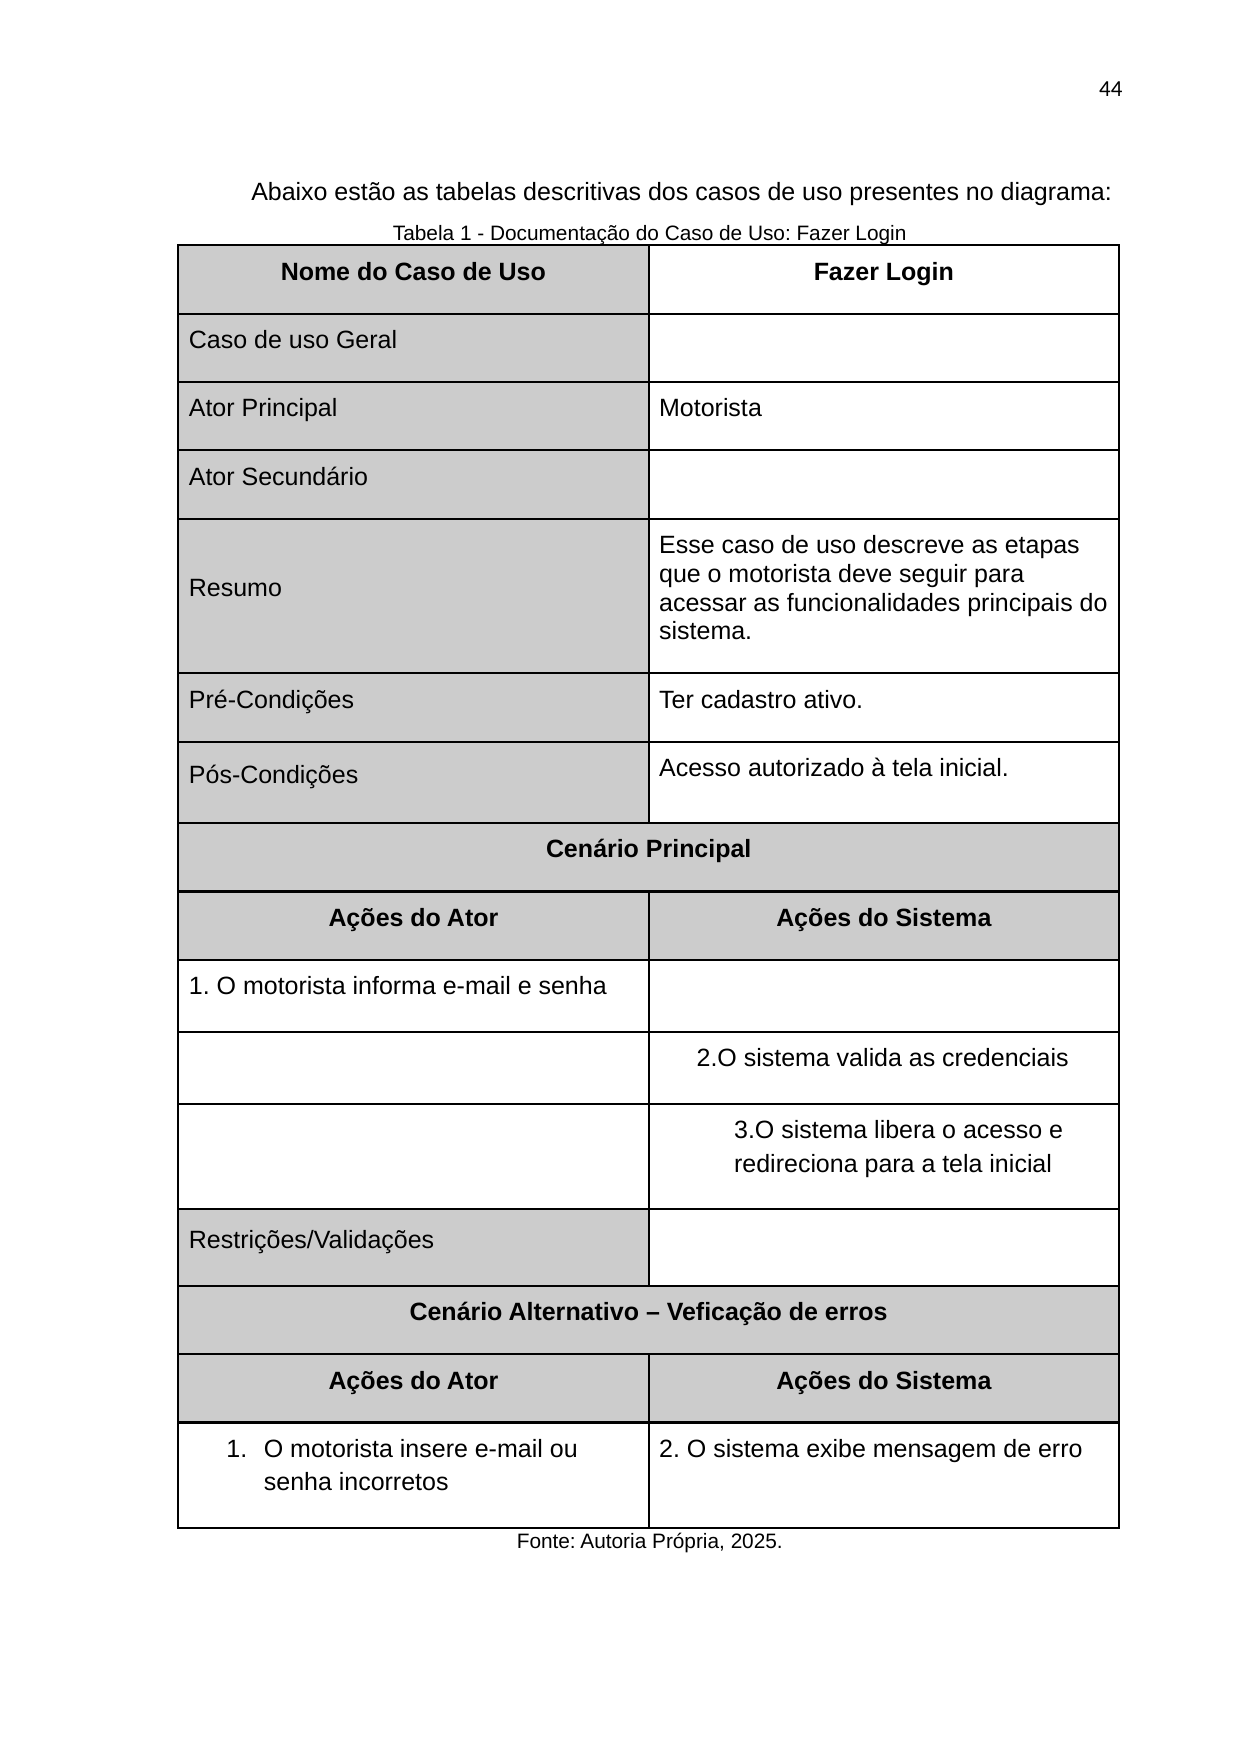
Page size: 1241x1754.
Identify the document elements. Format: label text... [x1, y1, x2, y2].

table_cell Esse caso de uso descreve as etapas que o motorista deve seguir para acessar as funcionalidades principais do sistema. [650, 520, 1118, 672]
table_cell Restrições/Validações [179, 1210, 648, 1285]
table_cell [179, 1033, 648, 1103]
table_cell Ações do Sistema [650, 1355, 1118, 1421]
table_header Fazer Login [650, 246, 1118, 313]
text Abaixo estão as tabelas descritivas dos casos de uso presentes no diagrama: [177, 177, 1122, 206]
table_cell Cenário Principal [179, 824, 1118, 890]
table_cell Ações do Ator [179, 893, 648, 959]
table_cell Ator Secundário [179, 451, 648, 518]
table_cell Ter cadastro ativo. [650, 674, 1118, 741]
table_cell Motorista [650, 383, 1118, 449]
table_cell Ações do Sistema [650, 893, 1118, 959]
table_cell 2. O sistema exibe mensagem de erro [650, 1424, 1118, 1527]
table_cell [650, 315, 1118, 381]
text Fonte: Autoria Própria, 2025. [177, 1529, 1122, 1553]
table_cell Caso de uso Geral [179, 315, 648, 381]
table_cell [179, 1105, 648, 1208]
table_cell [650, 451, 1118, 518]
table_cell 3.O sistema libera o acesso e redireciona para a tela inicial [650, 1105, 1118, 1208]
table_cell [650, 961, 1118, 1031]
table_cell 2.O sistema valida as credenciais [650, 1033, 1118, 1103]
table_cell Ator Principal [179, 383, 648, 449]
table_cell Resumo [179, 520, 648, 672]
table_cell Ações do Ator [179, 1355, 648, 1421]
table_cell 1. O motorista informa e-mail e senha [179, 961, 648, 1031]
table_cell O motorista insere e-mail ou senha incorretos [179, 1424, 648, 1527]
table_cell Pré-Condições [179, 674, 648, 741]
table_cell Cenário Alternativo – Veficação de erros [179, 1287, 1118, 1353]
table_cell [650, 1210, 1118, 1285]
table_cell Pós-Condições [179, 743, 648, 822]
table_cell Acesso autorizado à tela inicial. [650, 743, 1118, 822]
table_header Nome do Caso de Uso [179, 246, 648, 313]
